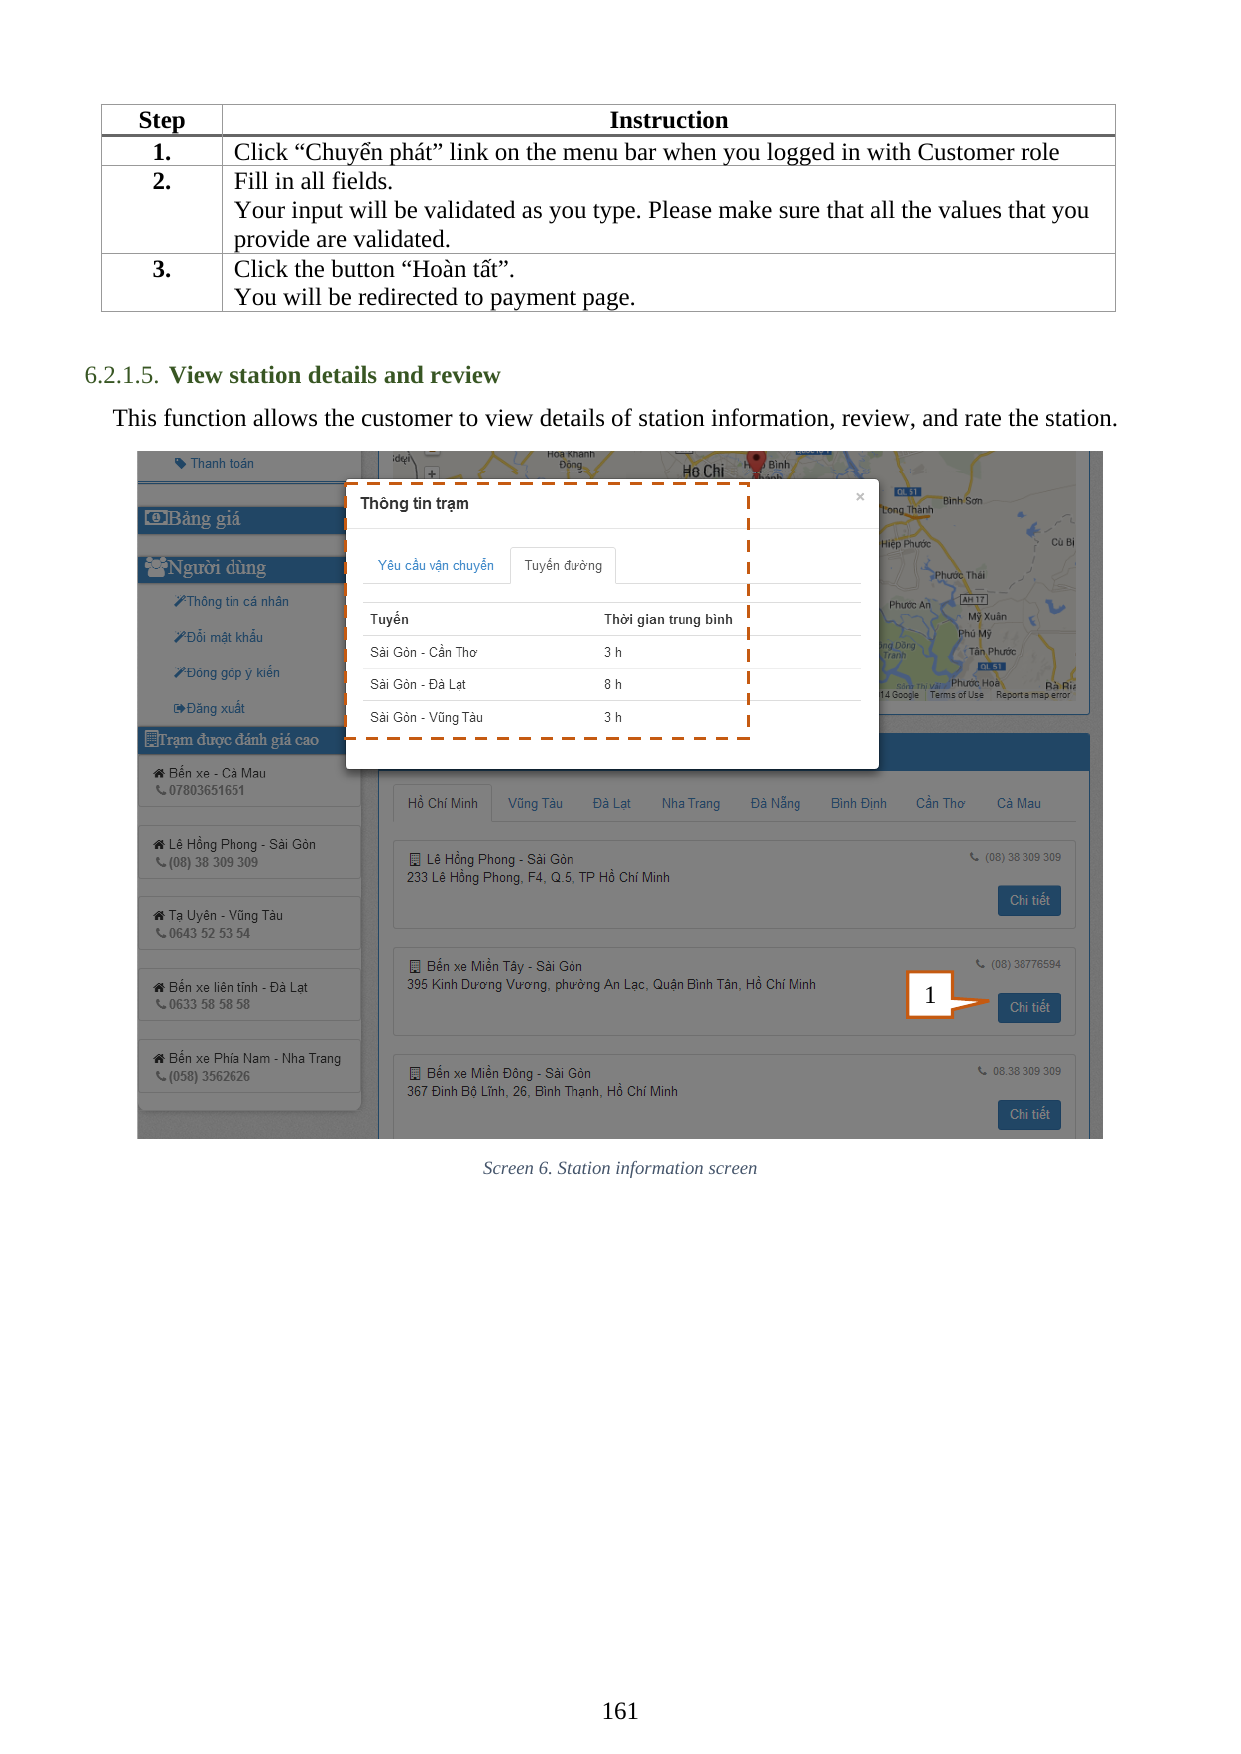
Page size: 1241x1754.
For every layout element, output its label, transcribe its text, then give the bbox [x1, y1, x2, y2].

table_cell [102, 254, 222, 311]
text This function allows the customer to view details of station information, review, and rate the station. [112, 403, 1128, 432]
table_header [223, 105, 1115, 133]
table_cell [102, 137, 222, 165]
subtitle View station details and review [159, 360, 1128, 389]
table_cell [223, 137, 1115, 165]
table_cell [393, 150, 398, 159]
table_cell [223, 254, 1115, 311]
text Screen 6. Station information screen [112, 1157, 1128, 1179]
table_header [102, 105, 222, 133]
picture [137, 451, 1103, 1139]
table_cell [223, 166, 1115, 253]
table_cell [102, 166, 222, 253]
